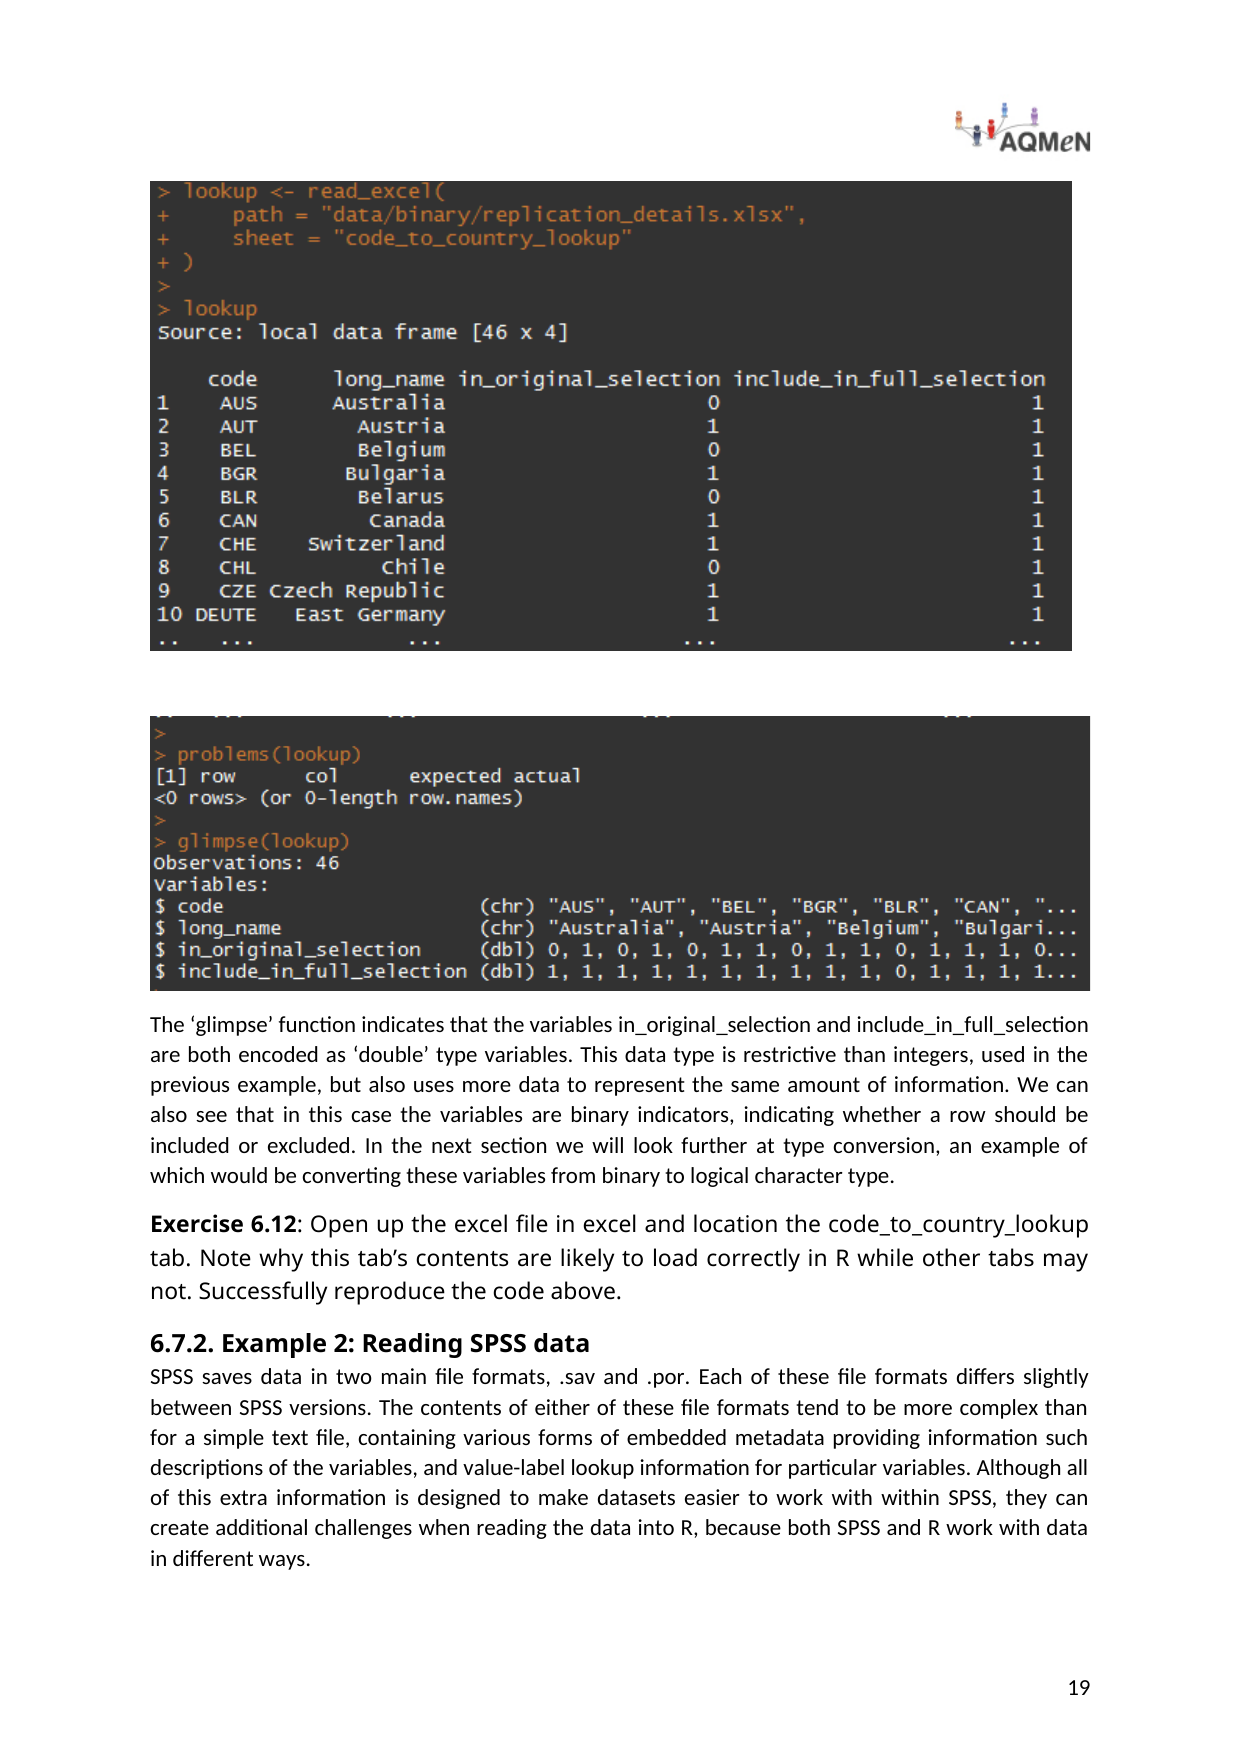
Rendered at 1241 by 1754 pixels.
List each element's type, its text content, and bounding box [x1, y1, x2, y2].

text The ‘glimpse’ function indicates that the variables in_original_selection and include_in_full_selection are both encoded as ‘double’ type variables. This data type is restrictive than integers, used in the previous example, but also uses more data to represent the same amount of information. We can also see that in this case the variables are binary indicators, indicating whether a row should be included or excluded. In the next section we will look further at type conversion, an example of which would be converting these variables from binary to logical character type. [150, 1010, 1090, 1189]
subtitle Example 2: Reading SPSS data [150, 1326, 1090, 1360]
text SPSS saves data in two main file formats, .sav and .por. Each of these file formats differs slightly between SPSS versions. The contents of either of these file formats tend to be more complex than for a simple text file, containing various forms of embedded metadata providing information such descriptions of the variables, and value-label lookup information for particular variables. Although all of this extra information is designed to make datasets easier to work with within SPSS, they can create additional challenges when reading the data into R, because both SPSS and R work with data in different ways. [150, 1362, 1090, 1572]
picture [150, 716, 1091, 991]
picture [150, 73, 1091, 651]
text Exercise 6.12: Open up the excel file in excel and location the code_to_country_lookup tab. Note why this tab’s contents are likely to load correctly in R while other tabs may not. Successfully reproduce the code above. [150, 1208, 1090, 1307]
